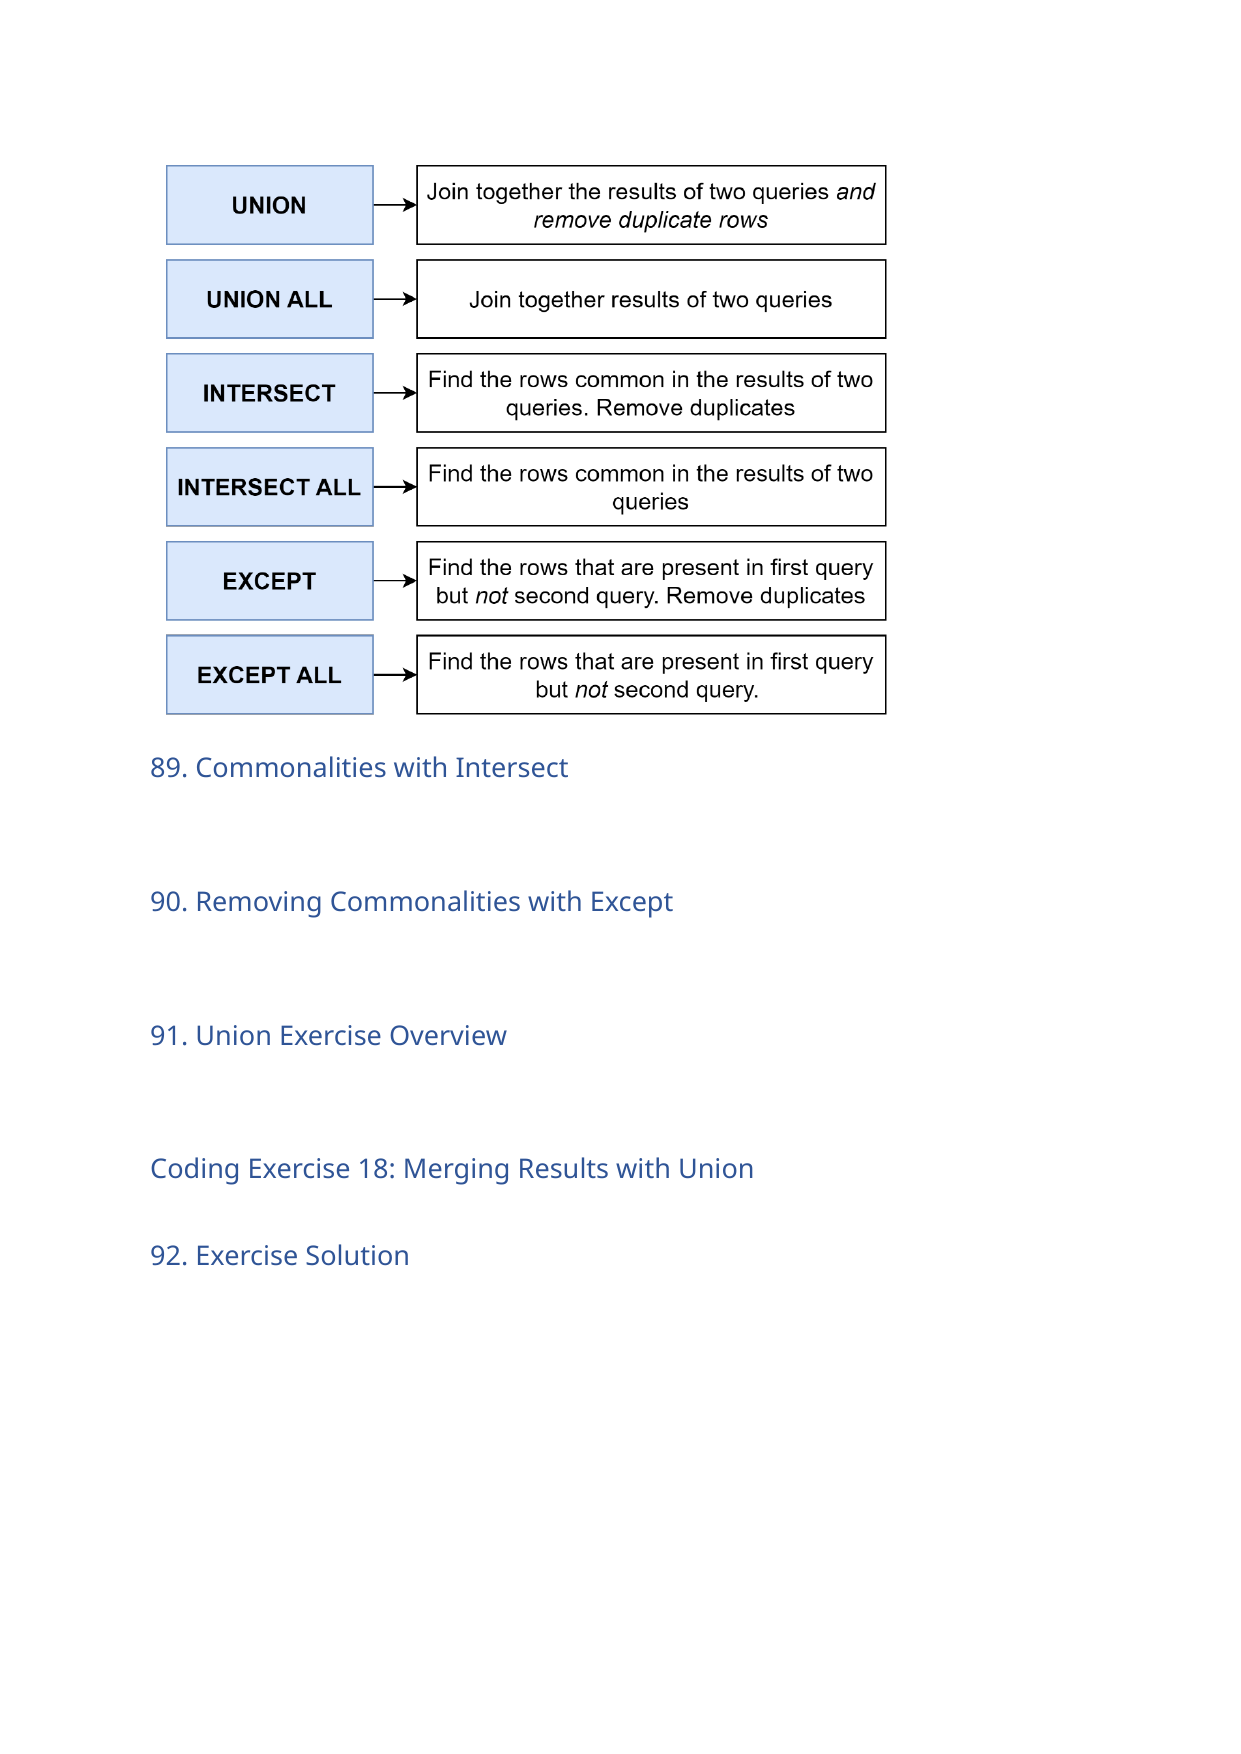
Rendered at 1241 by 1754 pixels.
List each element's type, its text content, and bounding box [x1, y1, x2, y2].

picture [150, 150, 902, 730]
subtitle 90. Removing Commonalities with Except [150, 882, 1090, 919]
subtitle 89. Commonalities with Intersect [150, 749, 1090, 786]
subtitle Coding Exercise 18: Merging Results with Union [150, 1149, 1090, 1186]
subtitle 92. Exercise Solution [150, 1236, 1090, 1273]
subtitle 91. Union Exercise Overview [150, 1016, 1090, 1053]
